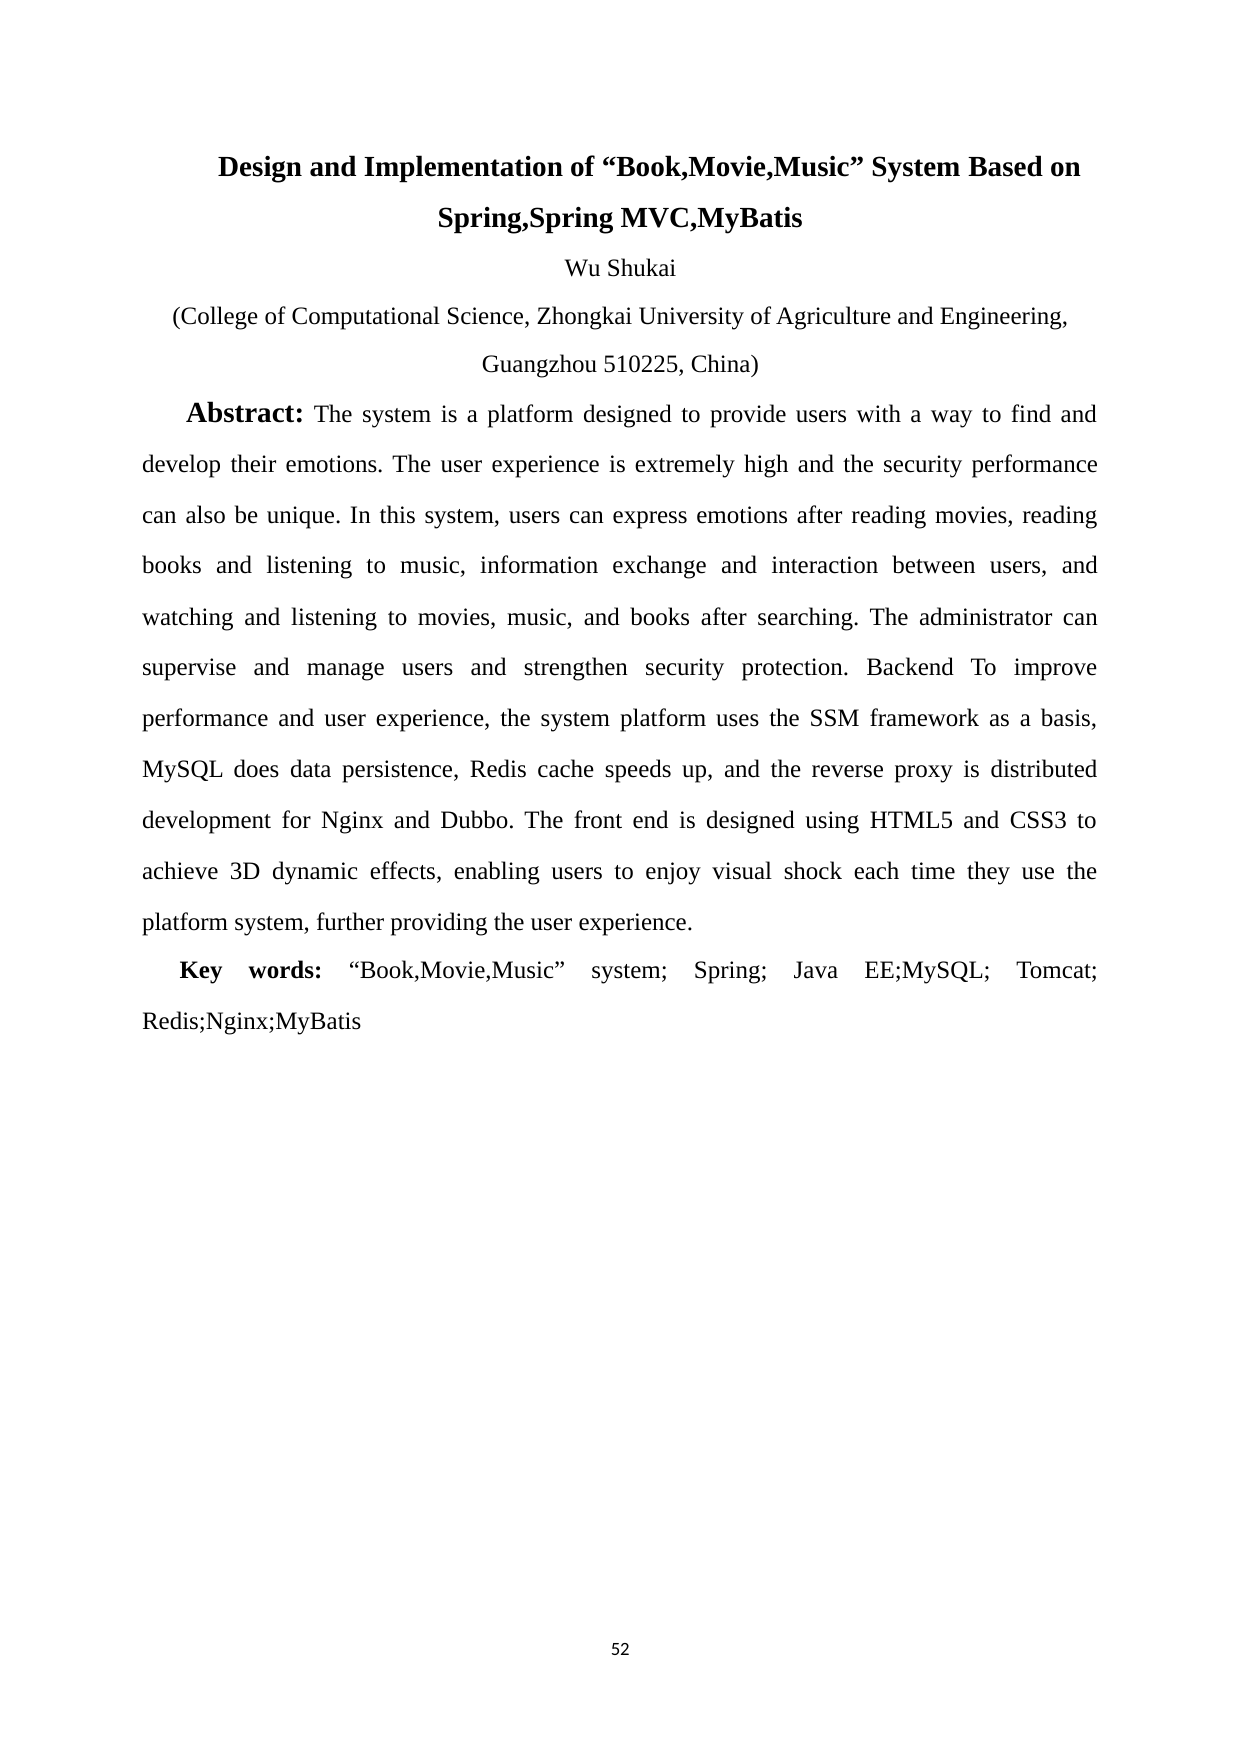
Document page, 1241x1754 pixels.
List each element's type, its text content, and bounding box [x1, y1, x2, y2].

text Design and Implementation of “Book,Movie,Music” System Based on Spring,Spring MVC,MyBatis [142, 149, 1098, 233]
text Guangzhou 510225, China) [142, 347, 1098, 381]
text Abstract: The system is a platform designed to provide users with a way to find and develop their emotions. The user experience is extremely high and the security performance can also be unique. In this system, users can express emotions after reading movies, reading books and listening to music, information exchange and interaction between users, and watching and listening to movies, music, and books after searching. The administrator can supervise and manage users and strengthen security protection. Backend To improve performance and user experience, the system platform uses the SSM framework as a basis, MySQL does data persistence, Redis cache speeds up, and the reverse proxy is distributed development for Nginx and Dubbo. The front end is designed using HTML5 and CSS3 to achieve 3D dynamic effects, enabling users to enjoy visual shock each time they use the platform system, further providing the user experience. [142, 395, 1098, 938]
text Key words: “Book,Movie,Music” system; Spring; Java EE;MySQL; Tomcat; Redis;Nginx;MyBatis [142, 953, 1098, 1038]
text Wu Shukai [142, 250, 1098, 284]
text (College of Computational Science, Zhongkai University of Agriculture and Engineering, [142, 298, 1098, 332]
